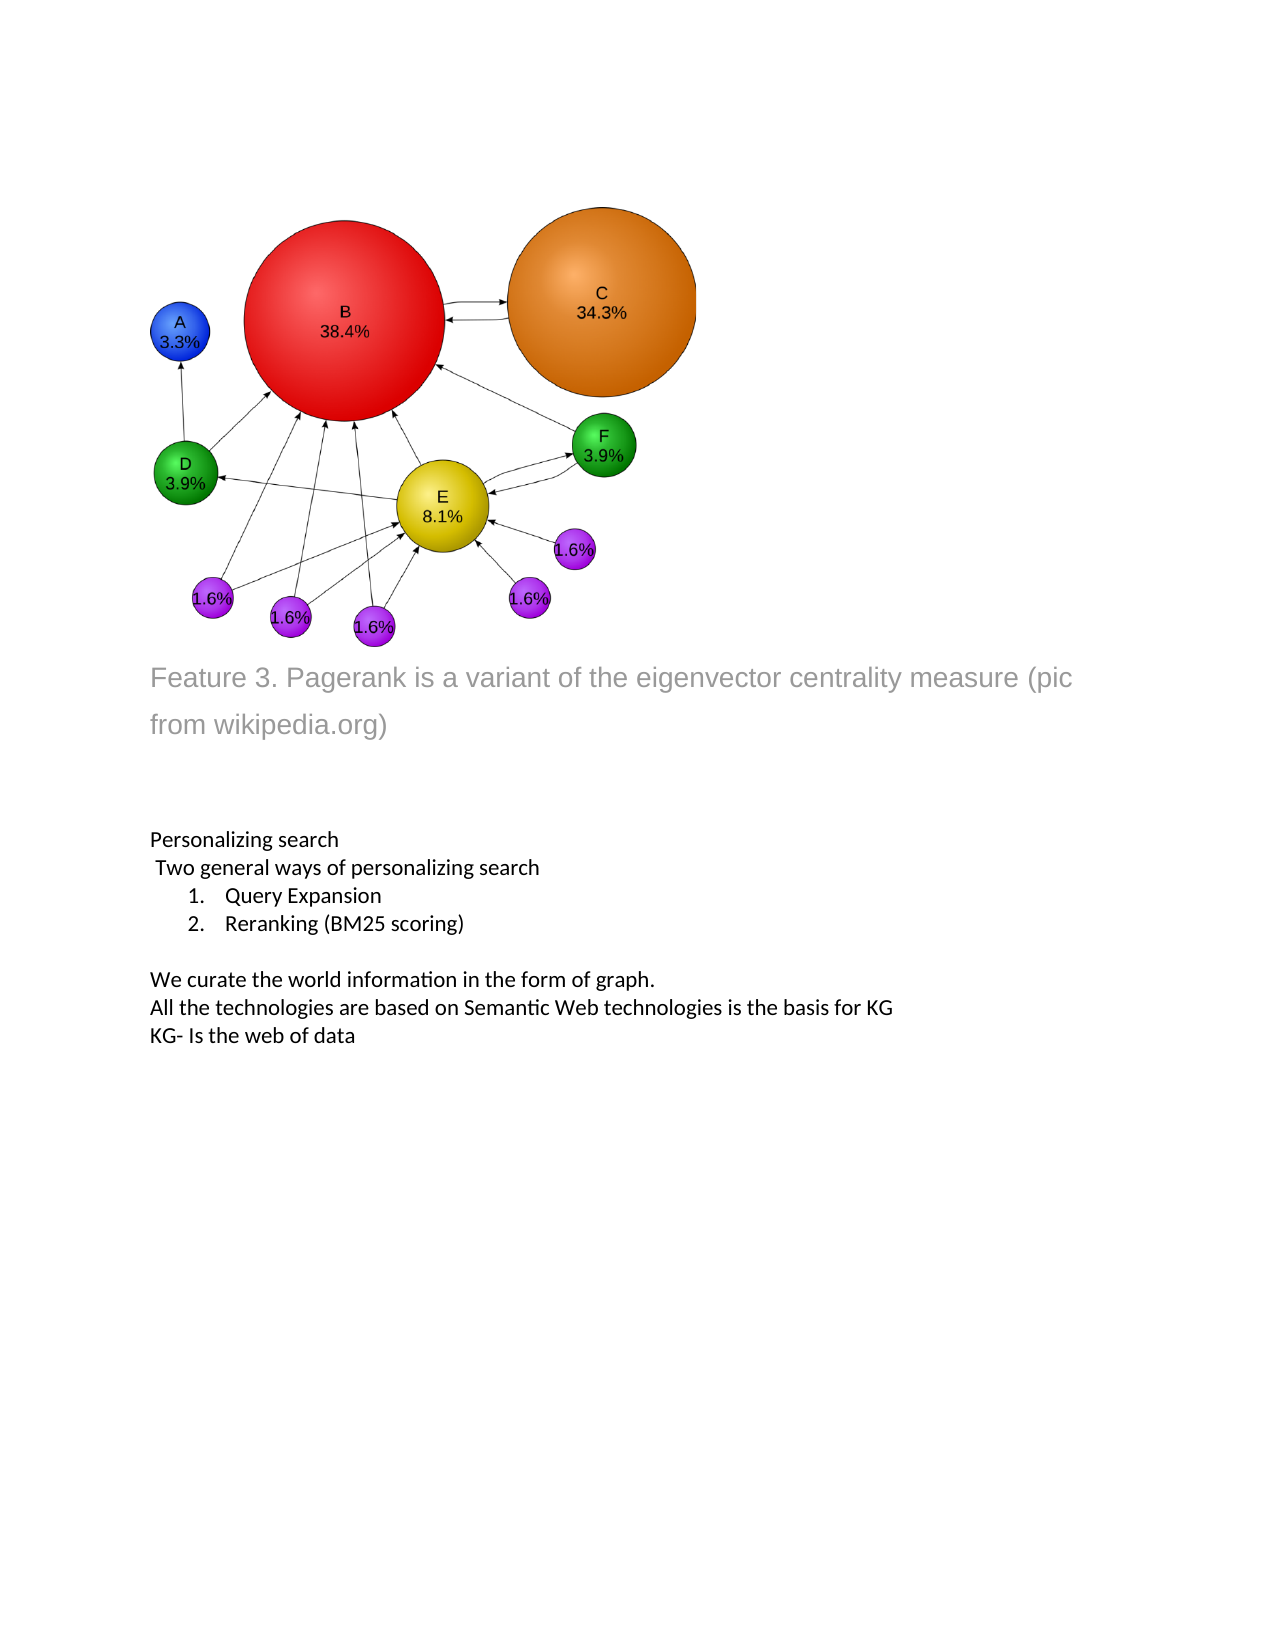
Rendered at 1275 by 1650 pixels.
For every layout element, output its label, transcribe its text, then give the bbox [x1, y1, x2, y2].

text KG- Is the web of data [150, 1021, 1125, 1049]
list Reranking (BM25 scoring) [187, 909, 1125, 937]
text Feature 3. Pagerank is a variant of the eigenvector centrality measure (pic from wikipedia.org) [150, 646, 1125, 740]
list Query Expansion [187, 881, 1125, 909]
text Two general ways of personalizing search [150, 853, 1125, 881]
picture [150, 207, 697, 647]
text Personalizing search [150, 825, 1125, 853]
text All the technologies are based on Semantic Web technologies is the basis for KG [150, 993, 1125, 1021]
text We curate the world information in the form of graph. [150, 965, 1125, 993]
